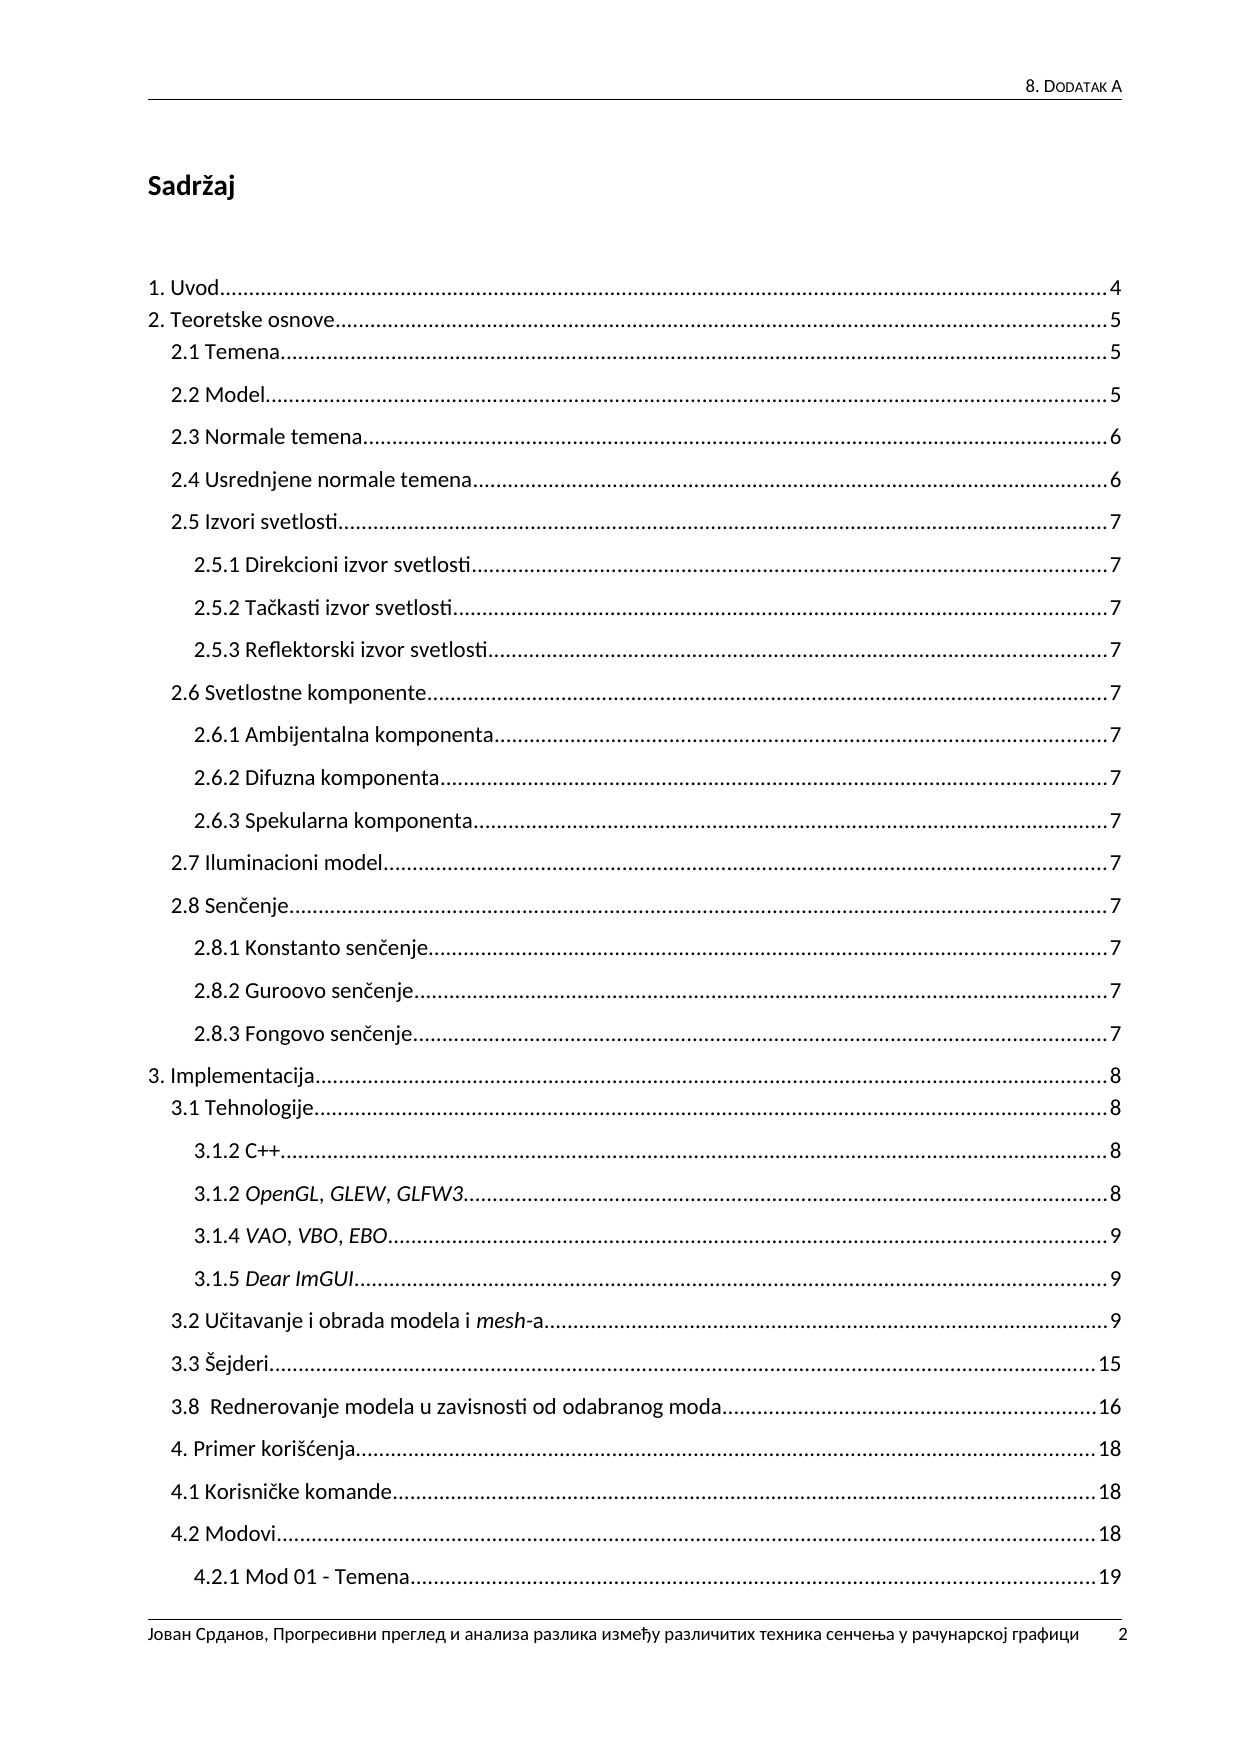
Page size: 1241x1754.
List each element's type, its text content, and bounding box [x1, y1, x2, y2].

text 3.1 Tehnologije 8 [171, 1093, 1122, 1122]
text 2.2 Model 5 [171, 380, 1122, 408]
text 2.3 Normale temena 6 [171, 422, 1122, 450]
text 3.8 Rednerovanje modela u zavisnosti od odabranog moda 16 [171, 1392, 1122, 1420]
text 3.2 Učitavanje i obrada modela i mesh-а 9 [171, 1307, 1122, 1334]
text 2.6.3 Spekularna komponenta 7 [193, 806, 1122, 834]
text 2.1 Temena 5 [171, 337, 1122, 365]
text 3.1.2 C++ 8 [193, 1136, 1122, 1164]
text 2.6.1 Ambijentalna komponenta 7 [193, 721, 1122, 748]
text 2.8 Senčenje 7 [171, 891, 1122, 919]
text 2.6 Svetlostne komponente 7 [171, 678, 1122, 706]
text 3. Implementacija 8 [148, 1061, 1122, 1089]
text 2.7 Iluminacioni model 7 [171, 848, 1122, 876]
text 2.5.3 Reflektorski izvor svetlosti 7 [193, 635, 1122, 663]
text 4. Primer korišćenja 18 [171, 1434, 1122, 1462]
text 2.8.2 Guroovo senčenje 7 [193, 976, 1122, 1004]
text 2. Teoretske osnove 5 [148, 305, 1122, 333]
text 2.5.2 Tačkasti izvor svetlosti 7 [193, 593, 1122, 621]
text 1. Uvod 4 [148, 273, 1122, 301]
text 4.2.1 Mod 01 - Temena 19 [193, 1562, 1122, 1590]
text 3.1.5 Dear ImGUI 9 [193, 1264, 1122, 1292]
text 2.8.1 Konstanto senčenje 7 [193, 933, 1122, 962]
text 3.3 Šejderi 15 [171, 1349, 1122, 1377]
text 2.5.1 Direkcioni izvor svetlosti 7 [193, 550, 1122, 578]
text 2.5 Izvori svetlosti 7 [171, 507, 1122, 536]
text 3.1.2 OpenGL, GLEW, GLFW3 8 [193, 1179, 1122, 1207]
text 2.6.2 Difuzna komponenta 7 [193, 763, 1122, 791]
text Sadržaj [148, 167, 1122, 203]
text 2.8.3 Fongovo senčenje 7 [193, 1019, 1122, 1047]
text 4.2 Modovi 18 [171, 1519, 1122, 1548]
text 4.1 Korisničke komande 18 [171, 1477, 1122, 1505]
text 2.4 Usrednjene normale temena 6 [171, 465, 1122, 493]
text 3.1.4 VAO, VBO, EBO 9 [193, 1221, 1122, 1249]
